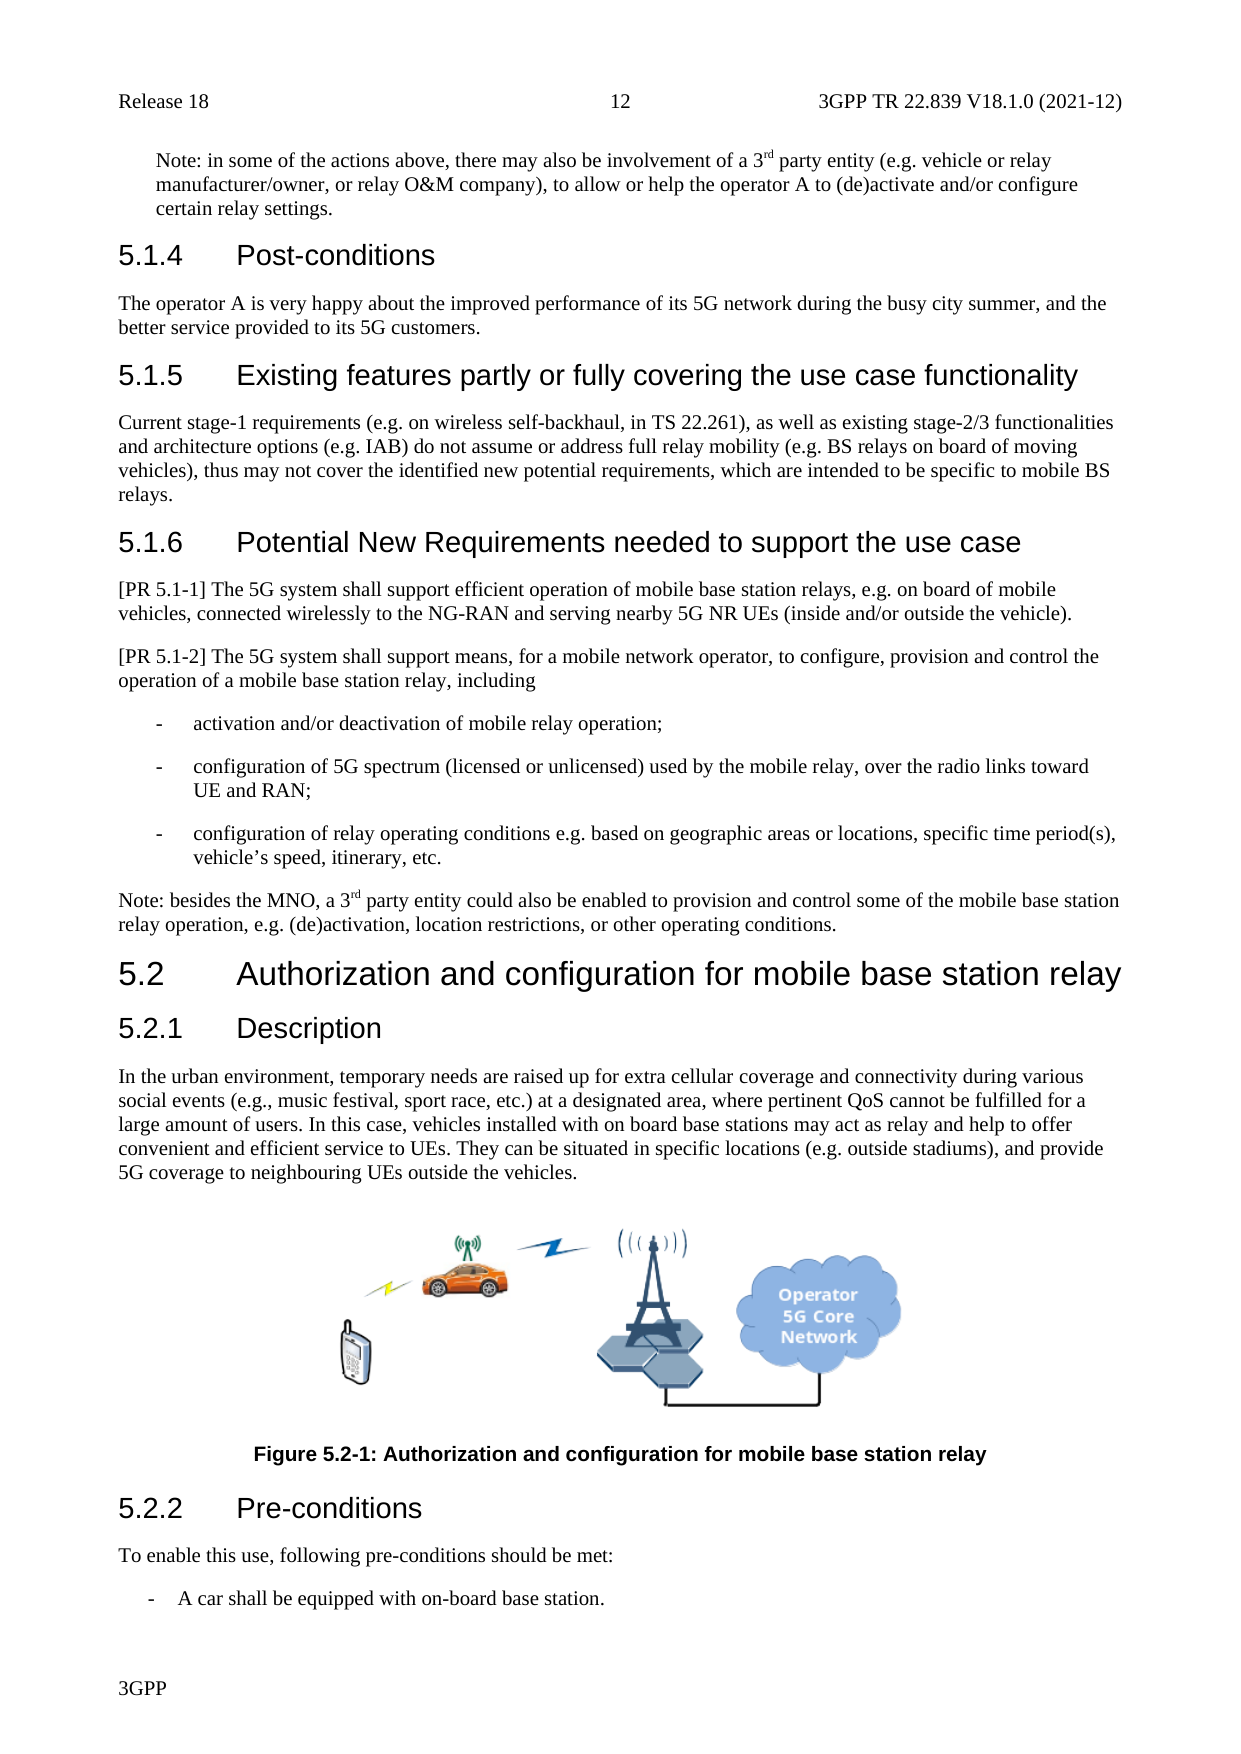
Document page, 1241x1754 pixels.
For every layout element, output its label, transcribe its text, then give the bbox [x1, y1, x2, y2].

text - A car shall be equipped with on-board base station. [148, 1586, 1122, 1610]
text Note: in some of the actions above, there may also be involvement of a 3rd party entity (e.g. vehicle or relay manufacturer/owner, or relay O&M company), to allow or help the operator A to (de)activate and/or configure certain relay settings. [156, 147, 1122, 220]
subtitle 5.2.1 Description [118, 1012, 1122, 1045]
subtitle 5.1.5 Existing features partly or fully covering the use case functionality [118, 358, 1122, 391]
subtitle 5.1.6 Potential New Requirements needed to support the use case [118, 525, 1122, 558]
text Figure 5.2-1: Authorization and configuration for mobile base station relay [118, 1442, 1122, 1466]
text In the urban environment, temporary needs are raised up for extra cellular coverage and connectivity during various social events (e.g., music festival, sport race, etc.) at a designated area, where pertinent QoS cannot be fulfilled for a large amount of users. In this case, vehicles installed with on board base stations may act as relay and help to offer convenient and efficient service to UEs. They can be situated in specific locations (e.g. outside stadiums), and provide 5G coverage to neighbouring UEs outside the vehicles. [118, 1064, 1122, 1184]
text [PR 5.1-1] The 5G system shall support efficient operation of mobile base station relays, e.g. on board of mobile vehicles, connected wirelessly to the NG-RAN and serving nearby 5G NR UEs (inside and/or outside the vehicle). [118, 577, 1122, 625]
text To enable this use, following pre-conditions should be met: [118, 1543, 1122, 1567]
subtitle 5.2 Authorization and configuration for mobile base station relay [118, 954, 1122, 993]
subtitle 5.2.2 Pre-conditions [118, 1491, 1122, 1524]
list activation and/or deactivation of mobile relay operation; [156, 711, 1122, 735]
text [PR 5.1-2] The 5G system shall support means, for a mobile network operator, to configure, provision and control the operation of a mobile base station relay, including [118, 644, 1122, 692]
text The operator A is very happy about the improved performance of its 5G network during the busy city summer, and the better service provided to its 5G customers. [118, 291, 1122, 339]
text Current stage-1 requirements (e.g. on wireless self-backhaul, in TS 22.261), as well as existing stage-2/3 functionalities and architecture options (e.g. IAB) do not assume or address full relay mobility (e.g. BS relays on board of moving vehicles), thus may not cover the identified new potential requirements, which are intended to be specific to mobile BS relays. [118, 410, 1122, 506]
text Note: besides the MNO, a 3rd party entity could also be enabled to provision and control some of the mobile base station relay operation, e.g. (de)activation, location restrictions, or other operating conditions. [118, 887, 1122, 936]
list configuration of relay operating conditions e.g. based on geographic areas or locations, specific time period(s), vehicle’s speed, itinerary, etc. [156, 821, 1122, 869]
subtitle 5.1.4 Post-conditions [118, 238, 1122, 272]
list configuration of 5G spectrum (licensed or unlicensed) used by the mobile relay, over the radio links toward UE and RAN; [156, 754, 1122, 802]
